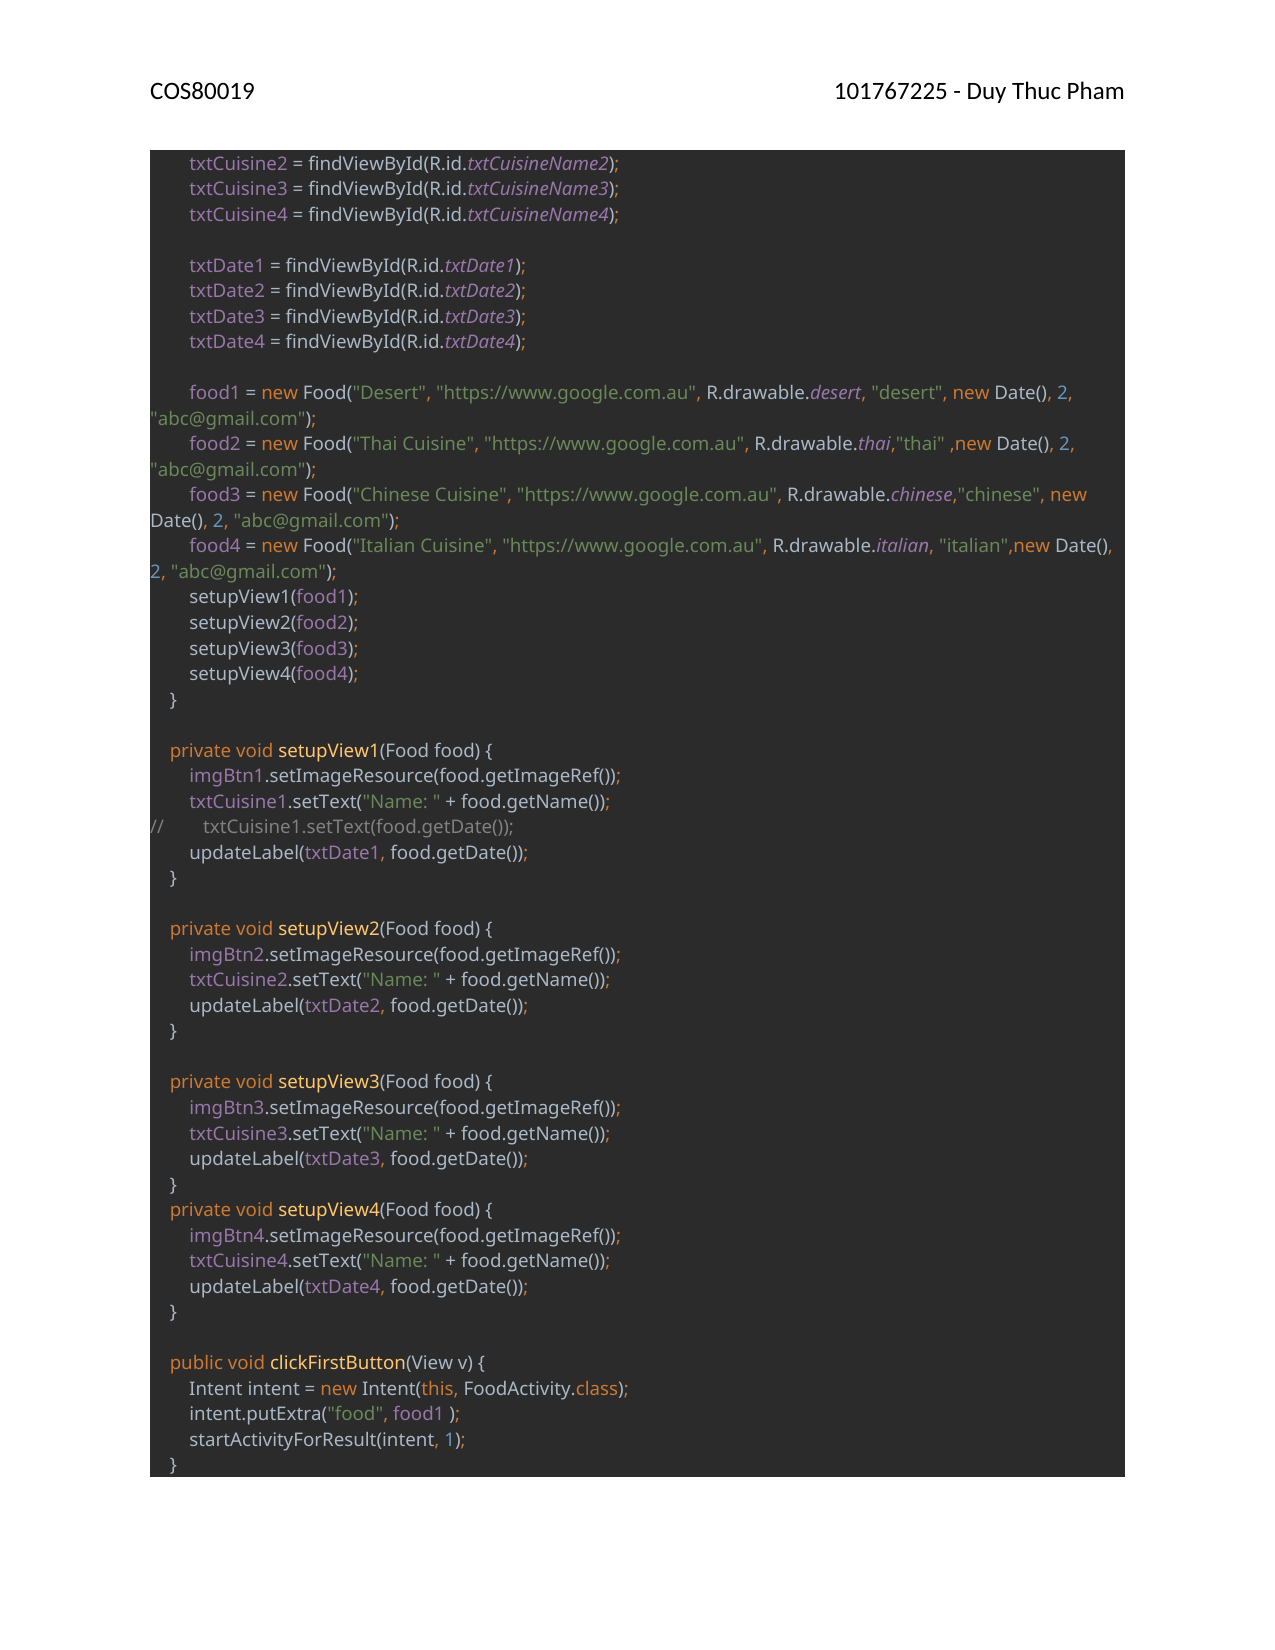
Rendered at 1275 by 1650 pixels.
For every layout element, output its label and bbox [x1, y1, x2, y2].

text [150, 150, 1125, 1477]
